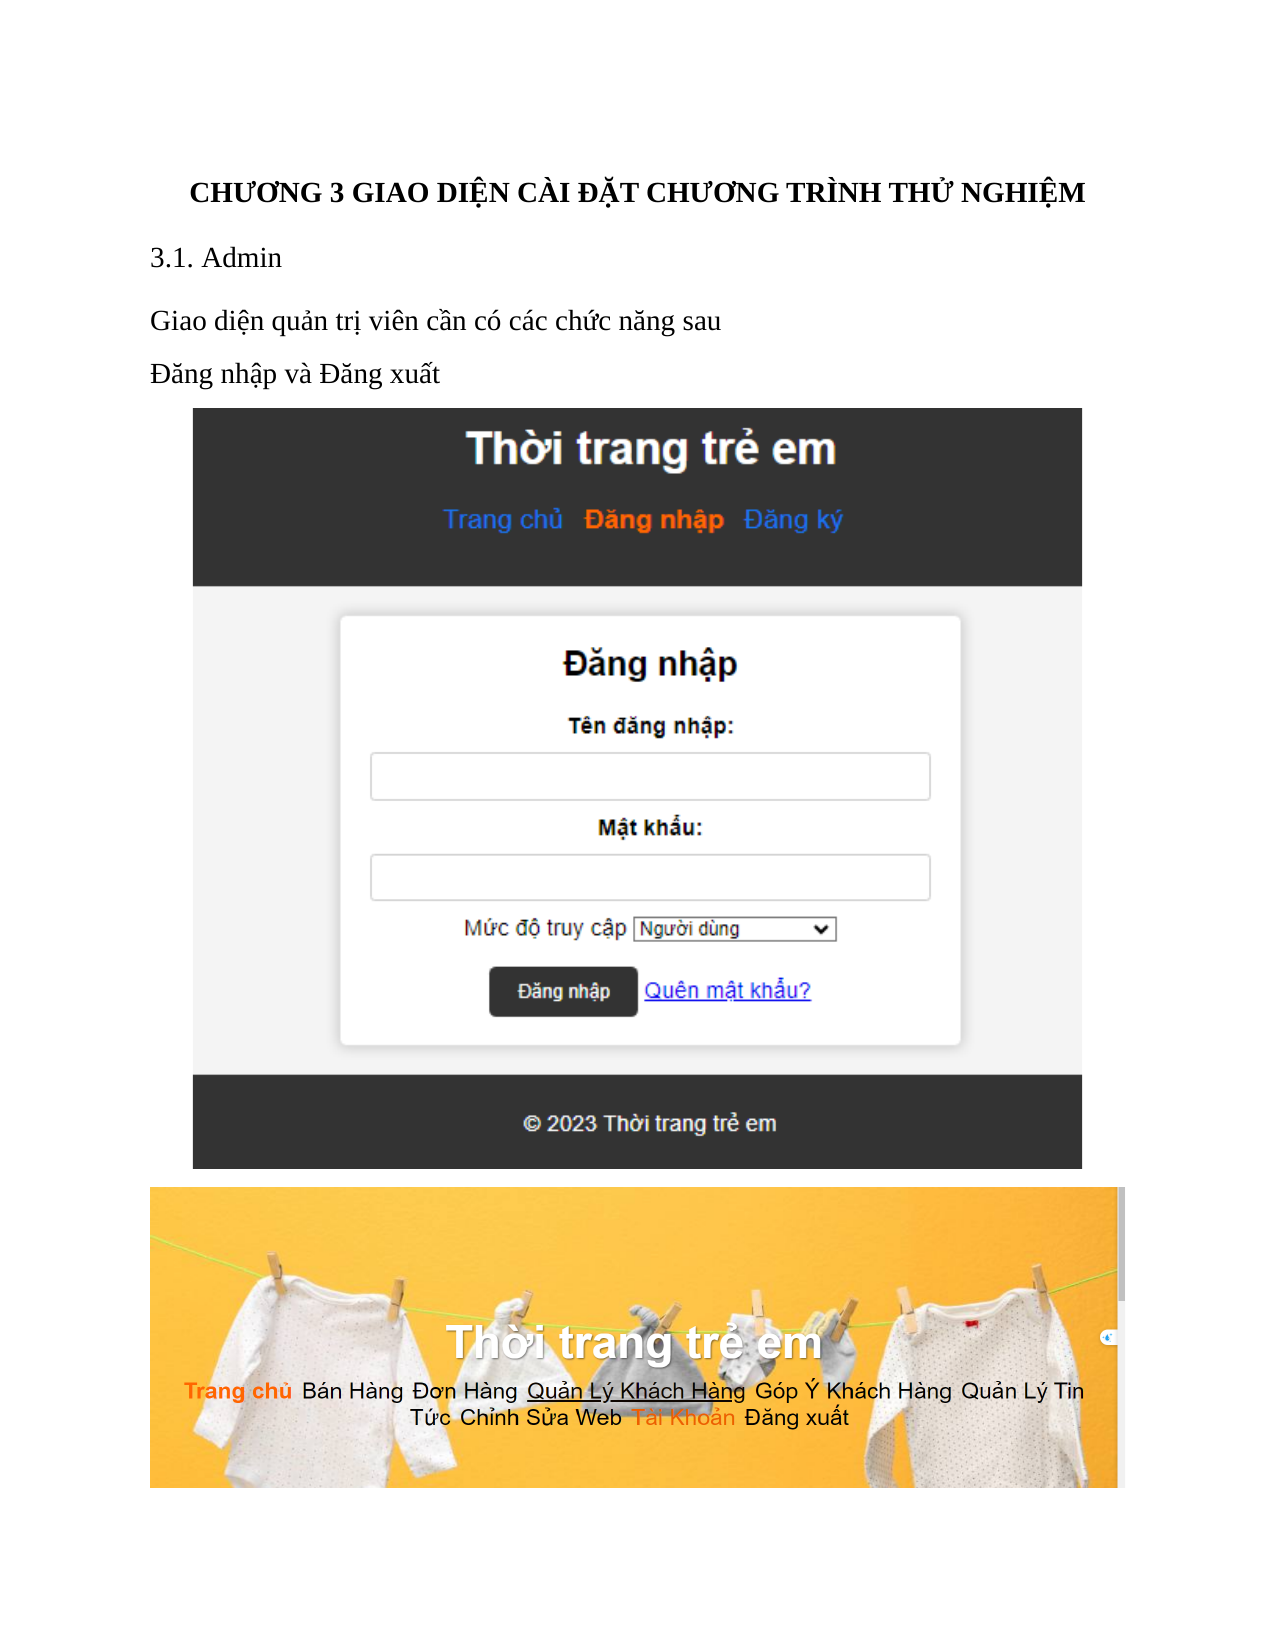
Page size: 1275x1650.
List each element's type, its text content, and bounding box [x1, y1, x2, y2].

text Giao diện quản trị viên cần có các chức năng sau [150, 303, 1125, 337]
subtitle 3.1. Admin [150, 240, 1125, 274]
picture [192, 408, 1083, 1169]
text Đăng nhập và Đăng xuất [150, 356, 1125, 389]
picture [150, 1187, 1125, 1488]
subtitle CHƯƠNG 3 GIAO DIỆN CÀI ĐẶT CHƯƠNG TRÌNH THỬ NGHIỆM [150, 175, 1125, 208]
